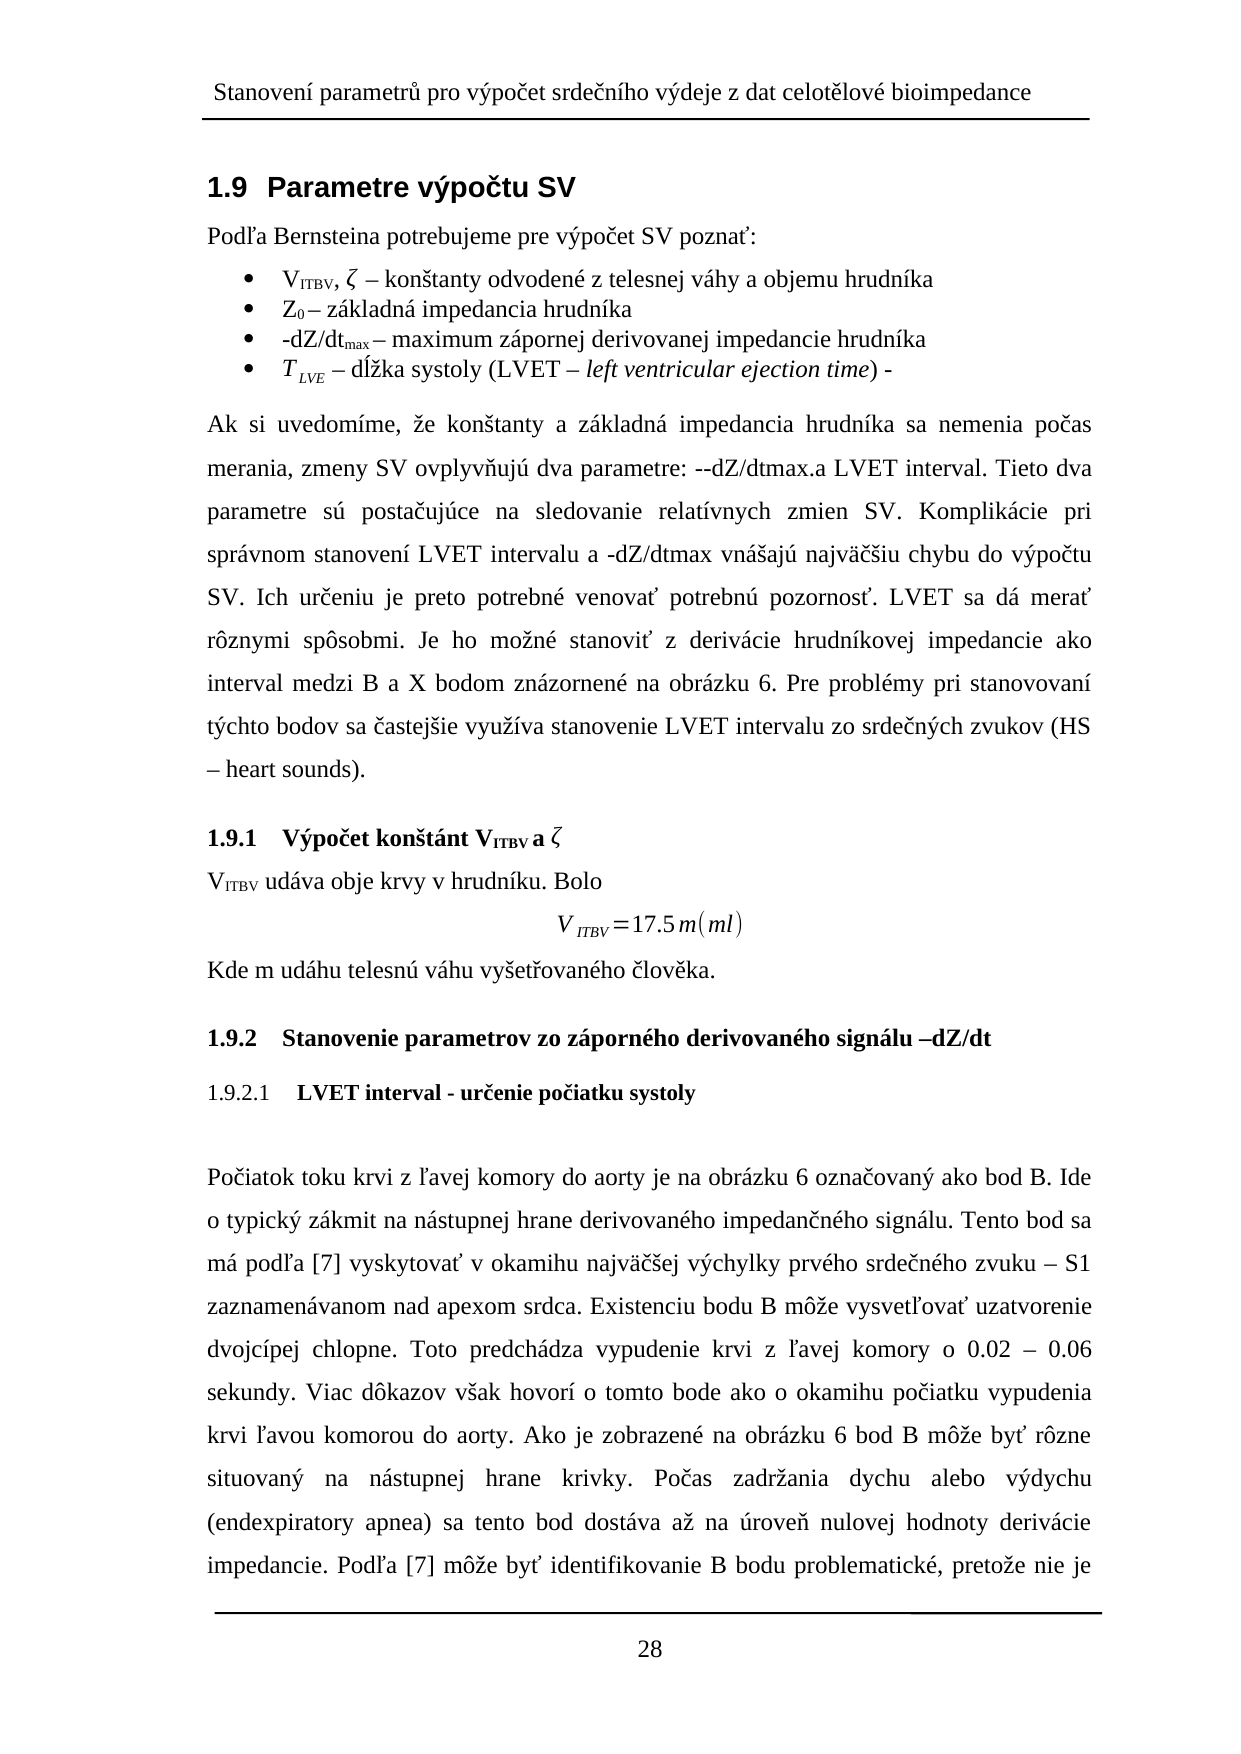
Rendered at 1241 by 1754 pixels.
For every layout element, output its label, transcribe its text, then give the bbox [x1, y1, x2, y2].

subtitle Parametre výpočtu SV [207, 170, 1092, 204]
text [207, 1162, 1092, 1578]
text Ak si uvedomíme, že konštanty a základná impedancia hrudníka sa nemenia počas merania, zmeny SV ovplyvňujú dva parametre: --dZ/dtmax.a LVET interval. Tieto dva parametre sú postačujúce na sledovanie relatívnych zmien SV. Komplikácie pri správnom stanovení LVET intervalu a -dZ/dtmax vnášajú najväčšiu chybu do výpočtu SV. Ich určeniu je preto potrebné venovať potrebnú pozornosť. LVET sa dá merať rôznymi spôsobmi. Je ho možné stanoviť z derivácie hrudníkovej impedancie ako interval medzi B a X bodom znázornené na obrázku 6. Pre problémy pri stanovovaní týchto bodov sa častejšie využíva stanovenie LVET intervalu zo srdečných zvukov (HS – heart sounds). [207, 409, 1092, 783]
subtitle Stanovenie parametrov zo záporného derivovaného signálu –dZ/dt [207, 1023, 1092, 1052]
list Z0 – základná impedancia hrudníka [244, 294, 1092, 323]
text Kde m udáhu telesnú váhu vyšetřovaného člověka. [207, 955, 1092, 984]
text Podľa Bernsteina potrebujeme pre výpočet SV poznať: [207, 221, 1092, 249]
list VITBV, – konštanty odvodené z telesnej váhy a objemu hrudníka [244, 264, 1092, 293]
text VITBV udáva obje krvy v hrudníku. Bolo [207, 866, 1092, 894]
subtitle Výpočet konštánt VITBV a [207, 823, 1092, 851]
list -dZ/dtmax – maximum zápornej derivovanej impedancie hrudníka [244, 324, 1092, 353]
list – dĺžka systoly (LVET – left ventricular ejection time) - [244, 354, 1092, 387]
subtitle LVET interval - určenie počiatku systoly [207, 1079, 1092, 1105]
